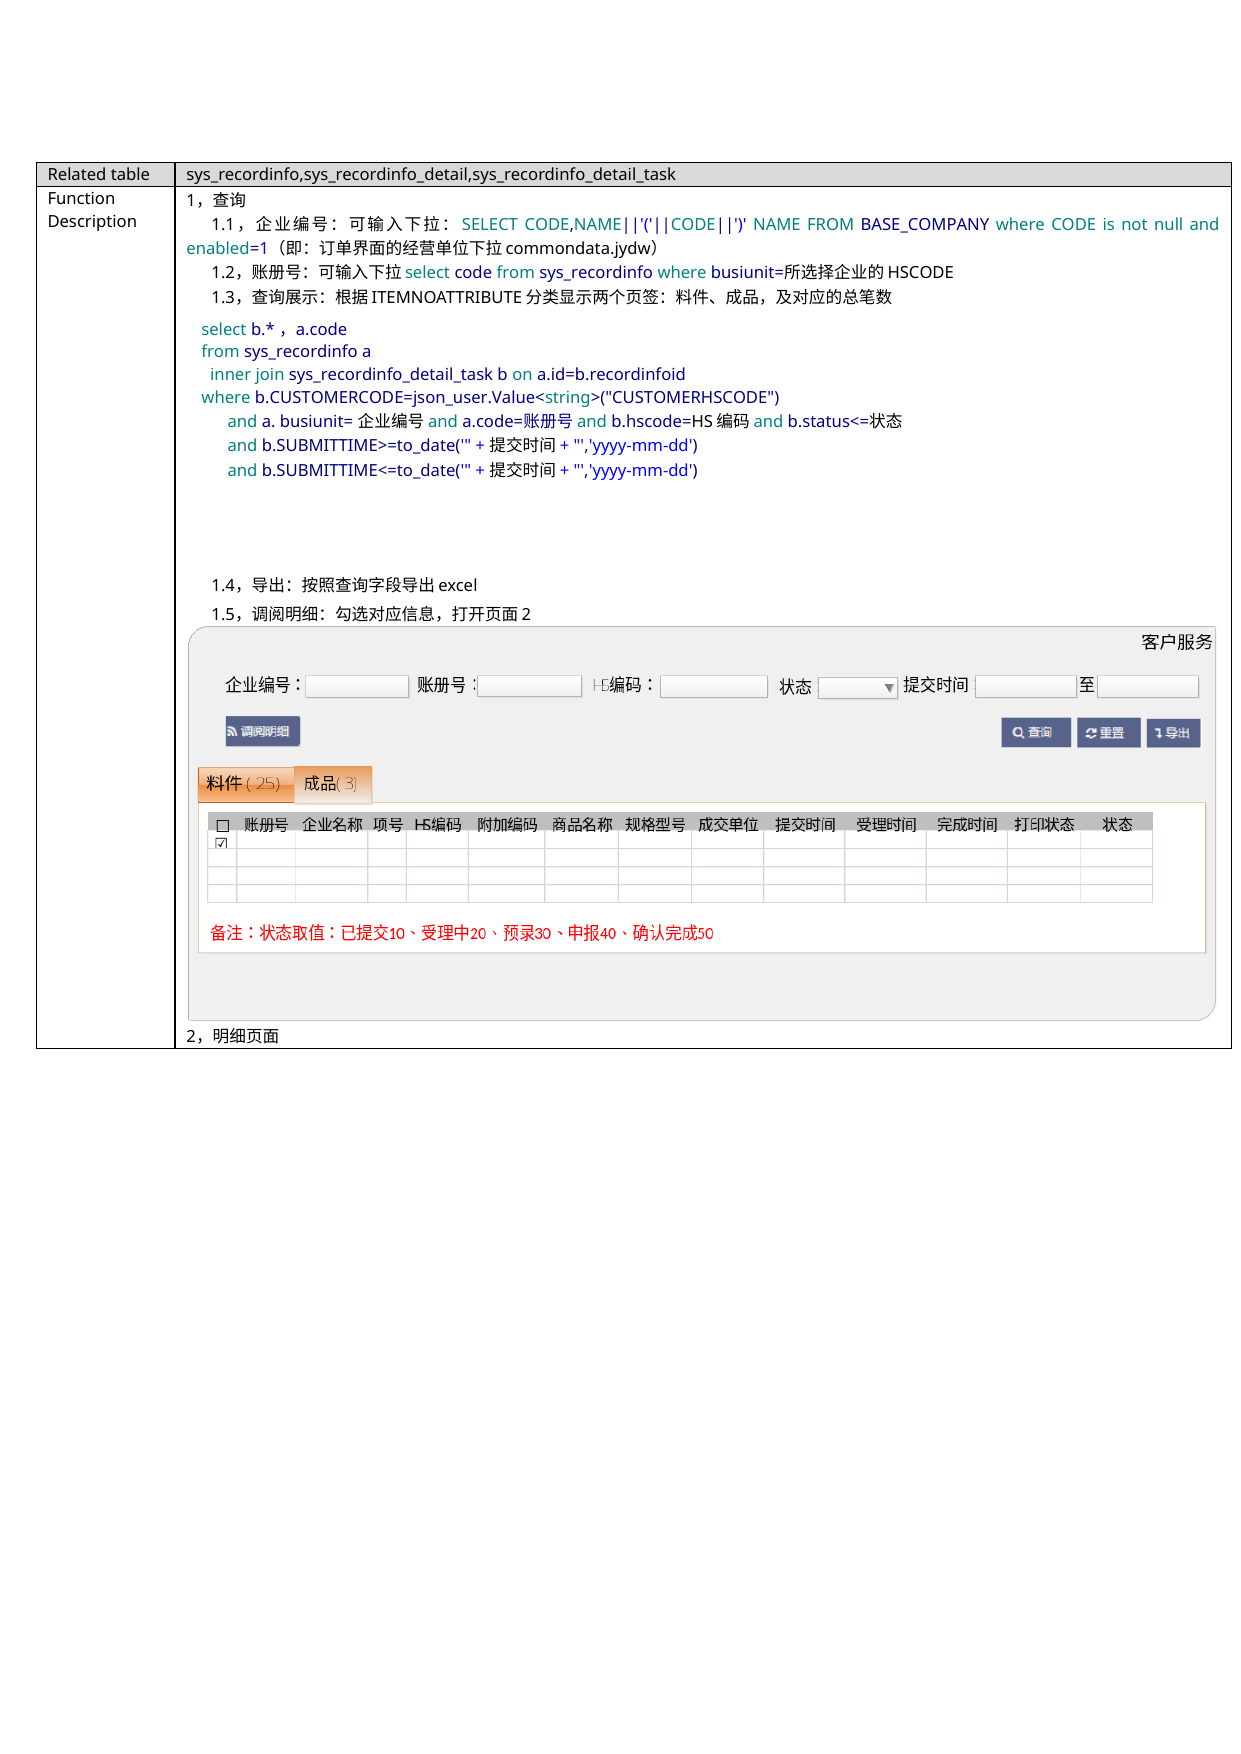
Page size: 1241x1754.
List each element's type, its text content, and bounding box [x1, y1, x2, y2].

table_cell sys_recordinfo,sys_recordinfo_detail,sys_recordinfo_detail_task [176, 163, 1231, 186]
table_cell 1，查询 1.1，企业编号：可输入下拉：SELECT CODE,NAME||'('||CODE||')' NAME FROM BASE_COMPANY where CODE is not null and enabled=1（即：订单界面的经营单位下拉commondata.jydw） 1.2，账册号：可输入下拉select code from sys_recordinfo where busiunit=所选择企业的HSCODE 1.3，查询展示：根据ITEMNOATTRIBUTE分类显示两个页签：料件、成品，及对应的总笔数 1.4，导出：按照查询字段导出excel 1.5，调阅明细：勾选对应信息，打开页面2 2，明细页面 [176, 187, 1231, 1048]
table_cell Related table [37, 163, 174, 186]
table_cell Function Description [37, 187, 174, 1048]
